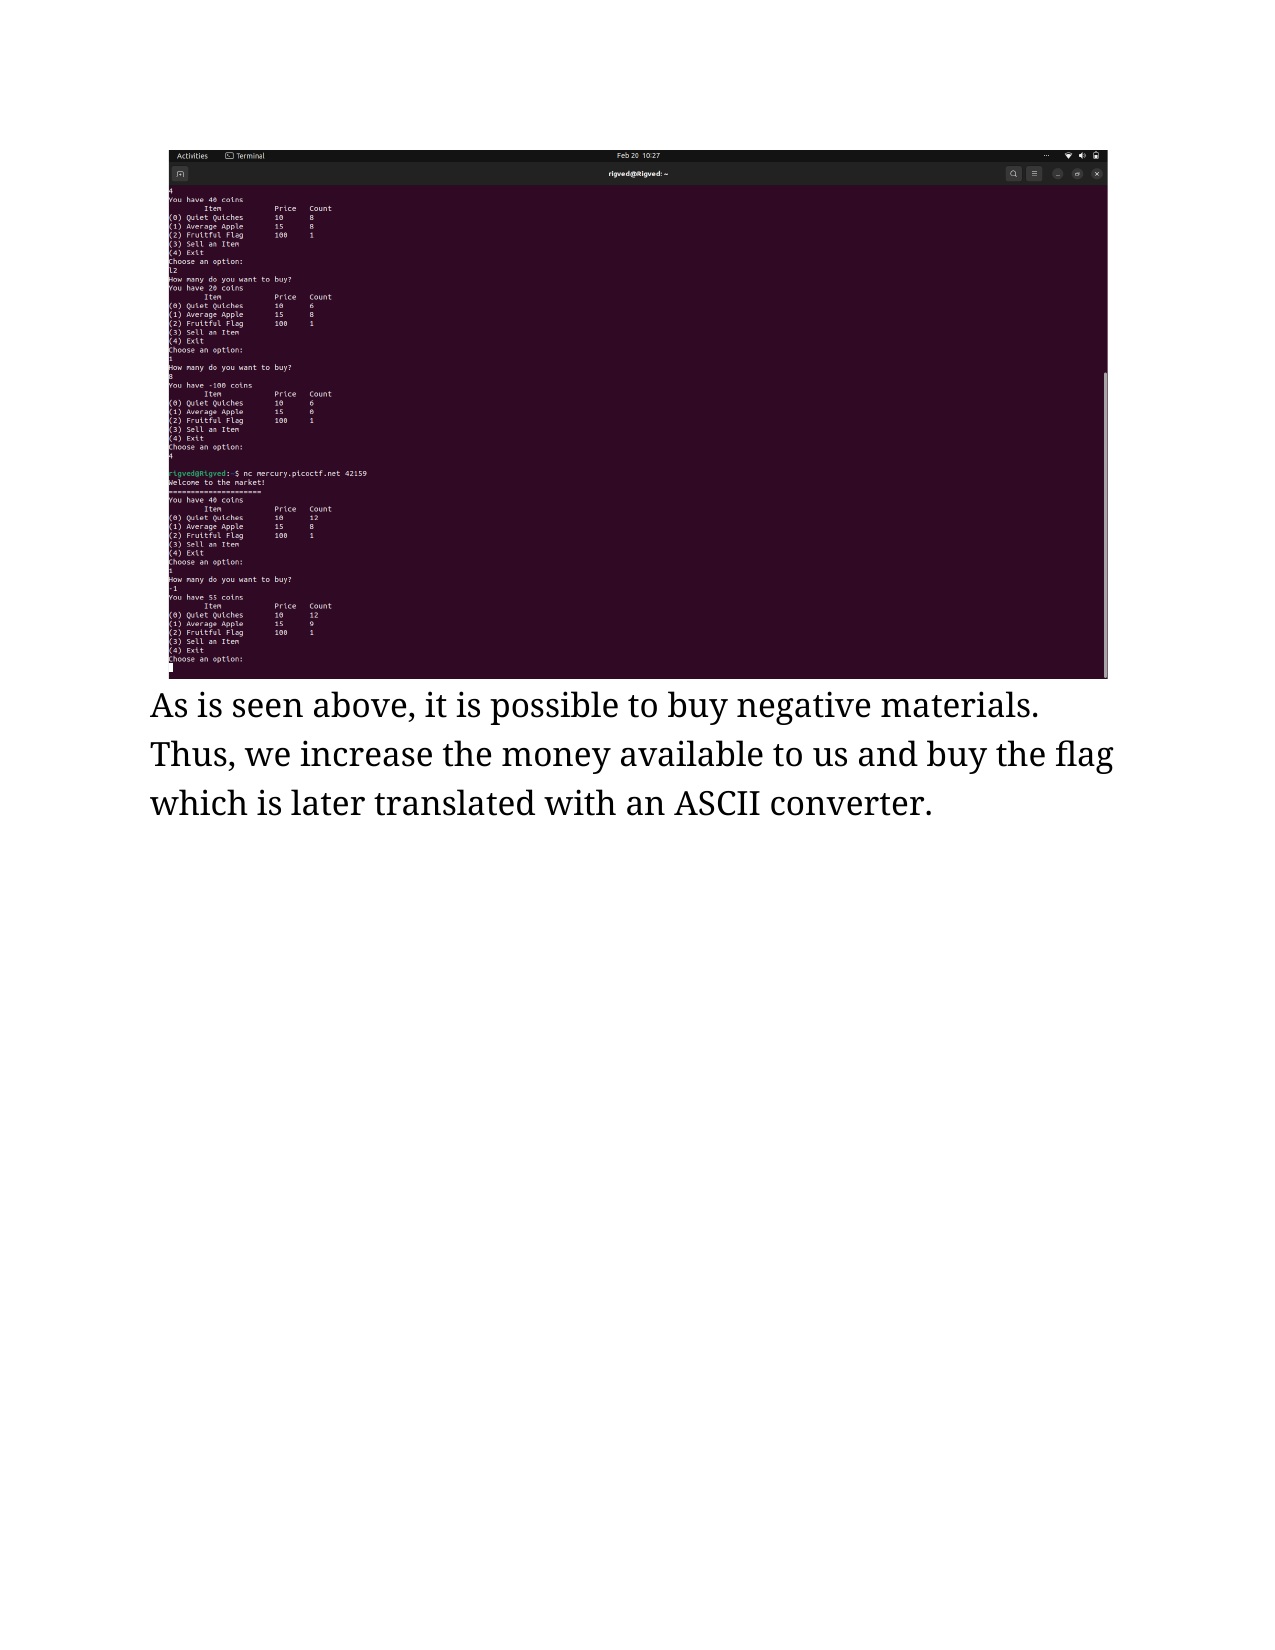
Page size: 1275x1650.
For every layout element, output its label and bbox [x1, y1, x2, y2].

text [150, 150, 1125, 825]
